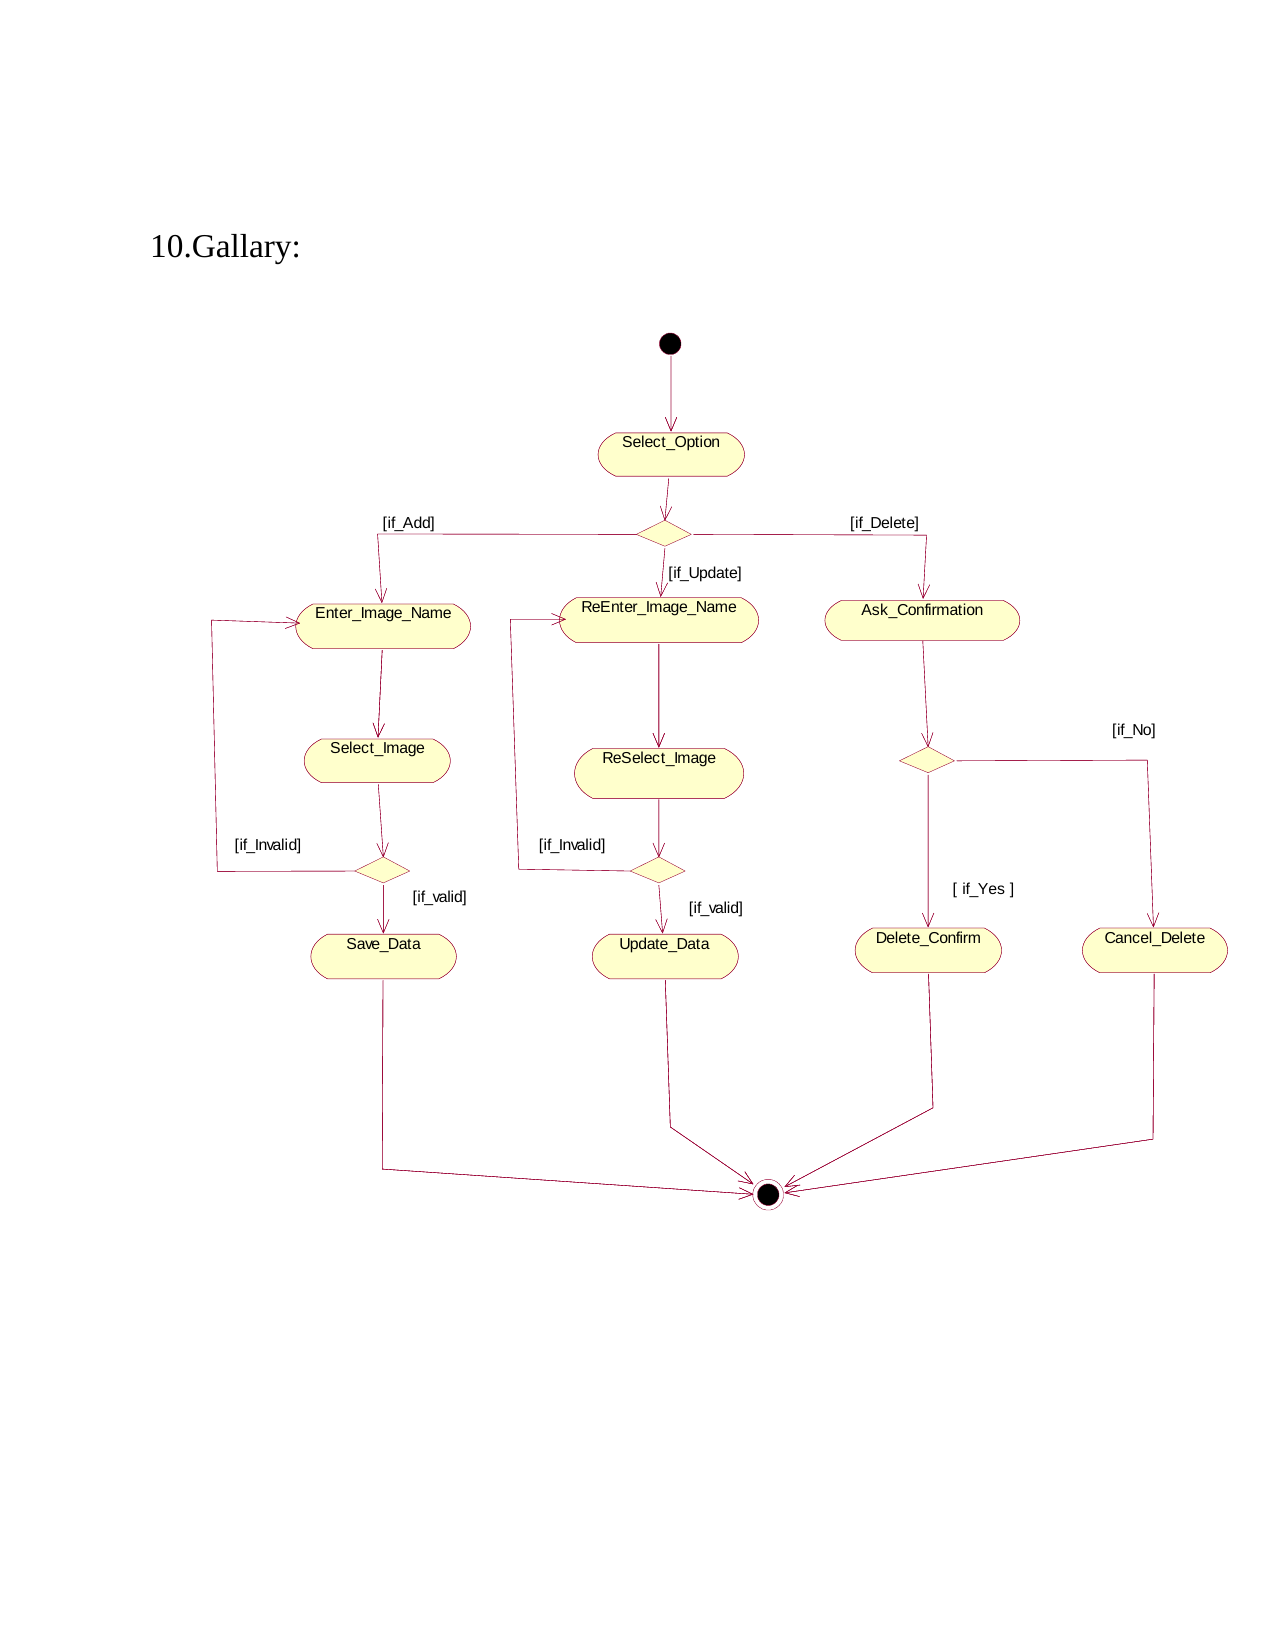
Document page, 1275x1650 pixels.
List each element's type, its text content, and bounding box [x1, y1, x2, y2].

text 10.Gallary: [150, 227, 1125, 265]
